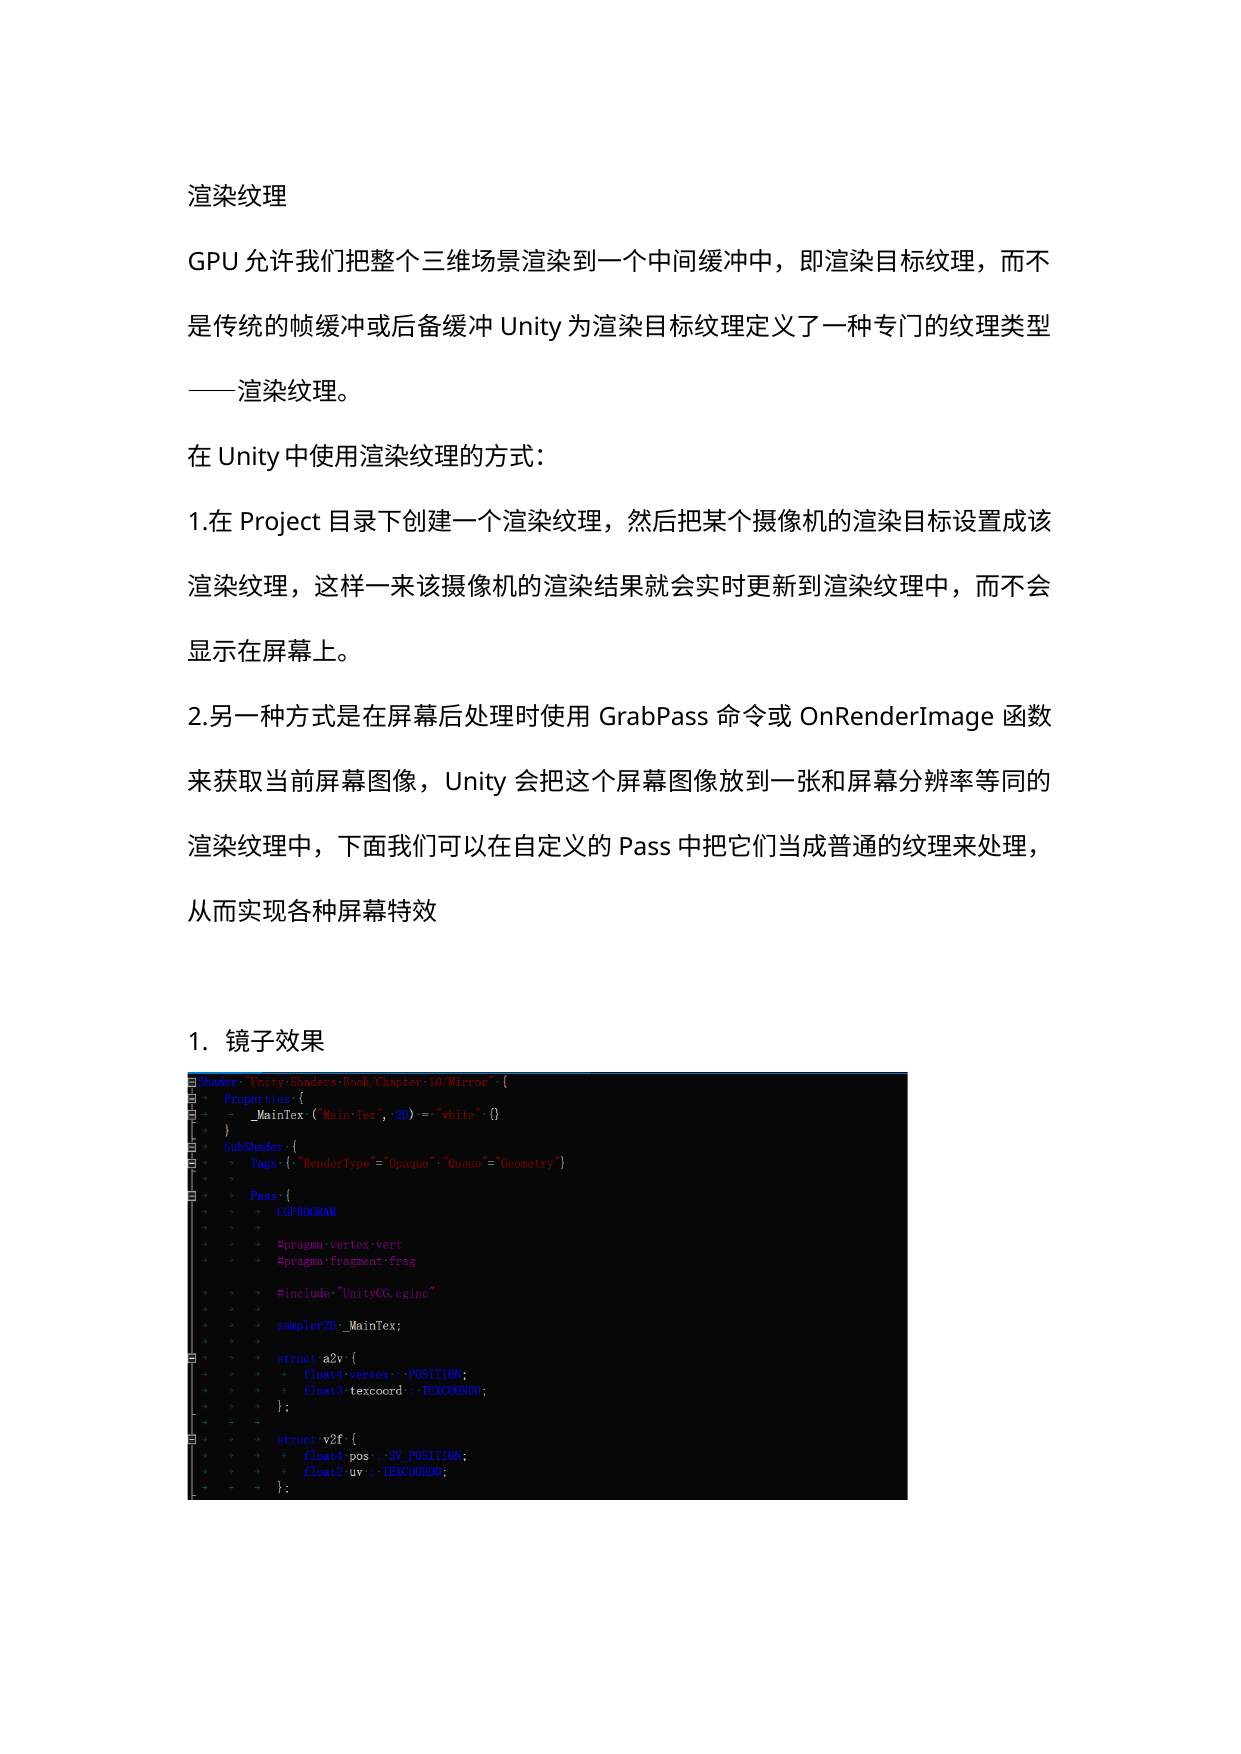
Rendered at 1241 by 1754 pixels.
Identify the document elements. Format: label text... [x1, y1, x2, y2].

picture [187, 1072, 908, 1500]
text 渲染纹理 [187, 162, 1053, 227]
text 在Unity中使用渲染纹理的方式： [187, 422, 1053, 487]
text 2.另一种方式是在屏幕后处理时使用 GrabPass 命令或 OnRenderImage 函数来获取当前屏幕图像，Unity 会把这个屏幕图像放到一张和屏幕分辨率等同的渲染纹理中，下面我们可以在自定义的 Pass 中把它们当成普通的纹理来处理，从而实现各种屏幕特效 [187, 682, 1053, 942]
text GPU允许我们把整个三维场景渲染到一个中间缓冲中，即渲染目标纹理，而不是传统的帧缓冲或后备缓冲Unity为渲染目标纹理定义了一种专门的纹理类型——渲染纹理。 [187, 227, 1053, 422]
text 1.在 Project 目录下创建一个渲染纹理，然后把某个摄像机的渲染目标设置成该渲染纹理，这样一来该摄像机的渲染结果就会实时更新到渲染纹理中，而不会显示在屏幕上。 [187, 487, 1053, 682]
list 镜子效果 [187, 1007, 1053, 1072]
